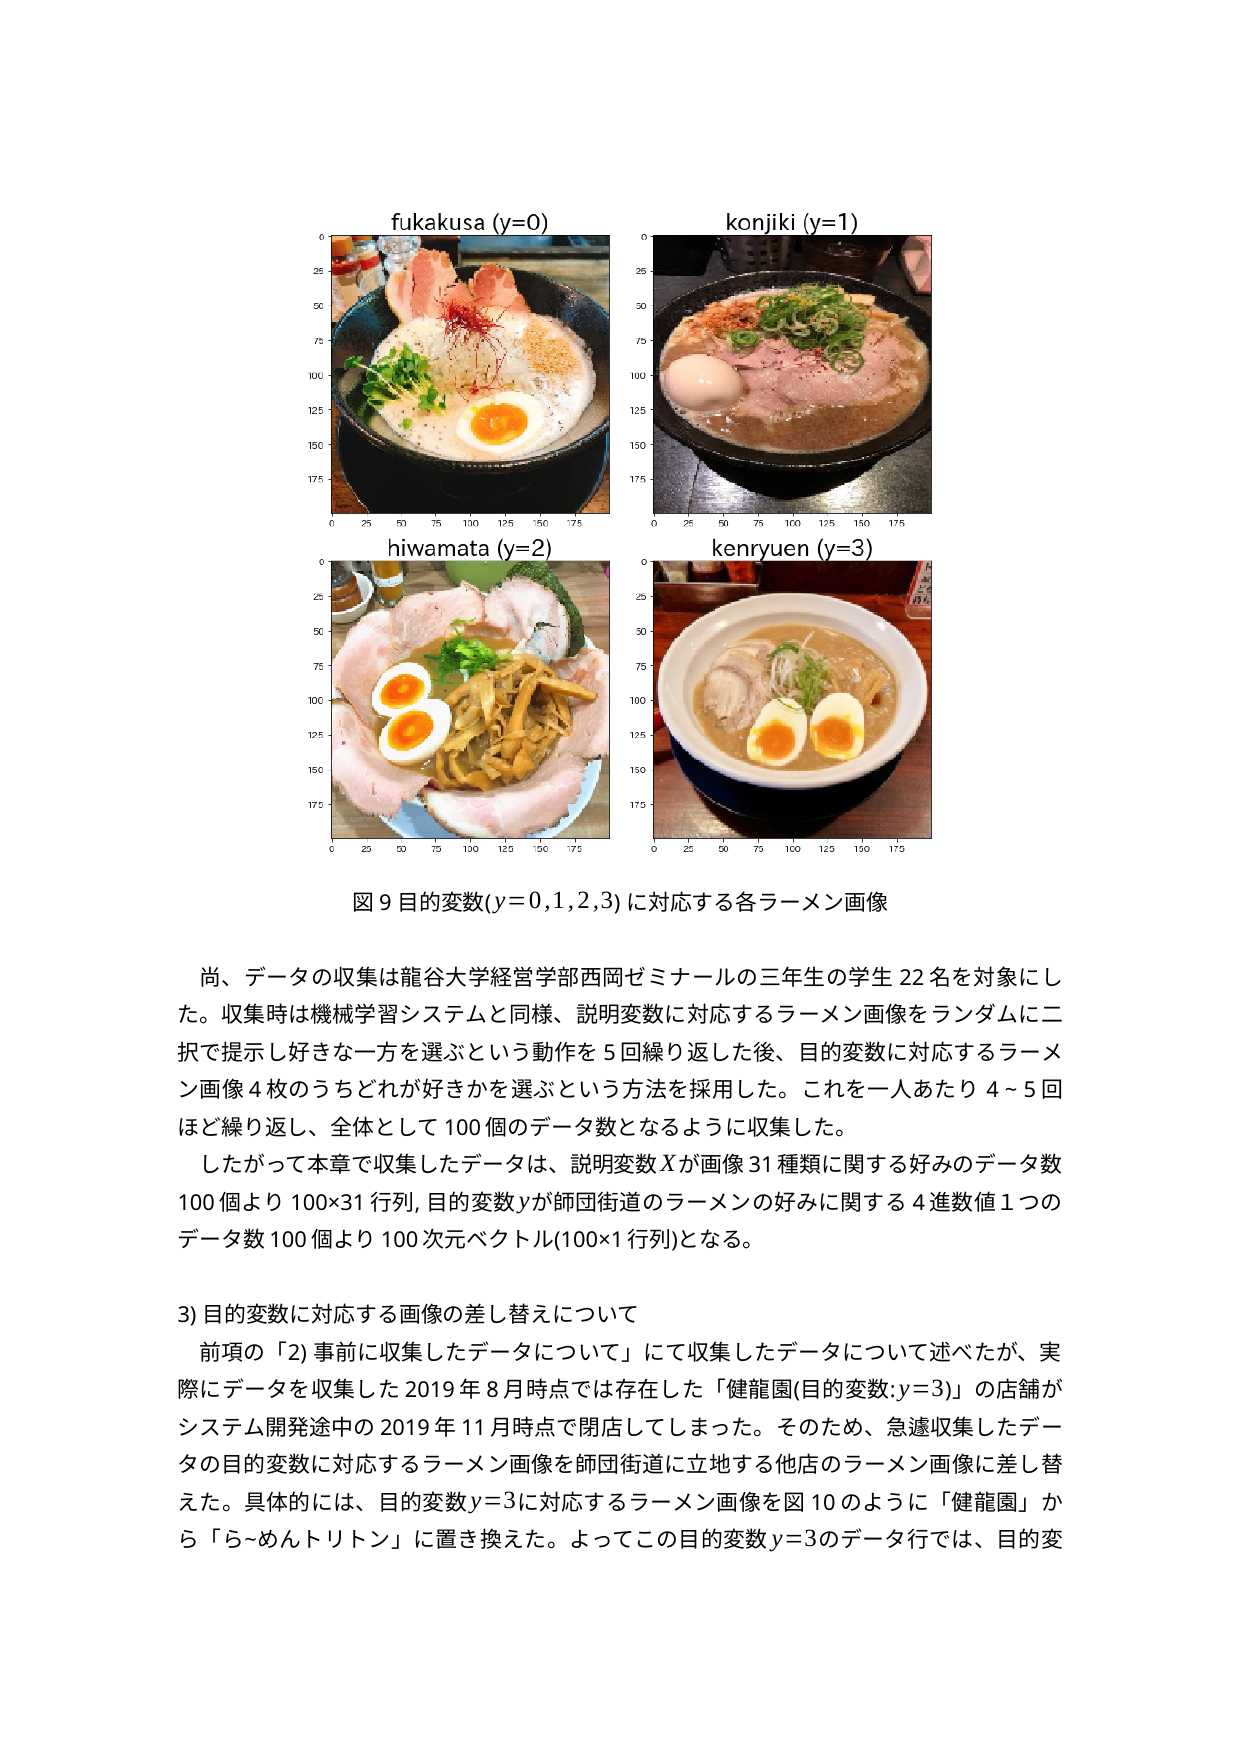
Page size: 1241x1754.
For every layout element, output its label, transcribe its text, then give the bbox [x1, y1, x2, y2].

text 尚、データの収集は龍谷大学経営学部西岡ゼミナールの三年生の学生22名を対象にした。収集時は機械学習システムと同様、説明変数に対応するラーメン画像をランダムに二択で提示し好きな一方を選ぶという動作を5回繰り返した後、目的変数に対応するラーメン画像4枚のうちどれが好きかを選ぶという方法を採用した。これを一人あたり4 ~ 5回ほど繰り返し、全体として100個のデータ数となるように収集した。 [177, 957, 1063, 1144]
text 3) 目的変数に対応する画像の差し替えについて [177, 1294, 1063, 1332]
picture [300, 206, 940, 859]
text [177, 1332, 1063, 1557]
text 図9 目的変数() に対応する各ラーメン画像 [177, 882, 1063, 919]
text したがって本章で収集したデータは、説明変数が画像31種類に関する好みのデータ数100個より100×31行列, 目的変数が師団街道のラーメンの好みに関する4進数値１つのデータ数100個より100次元ベクトル(100×1行列)となる。 [177, 1144, 1063, 1257]
